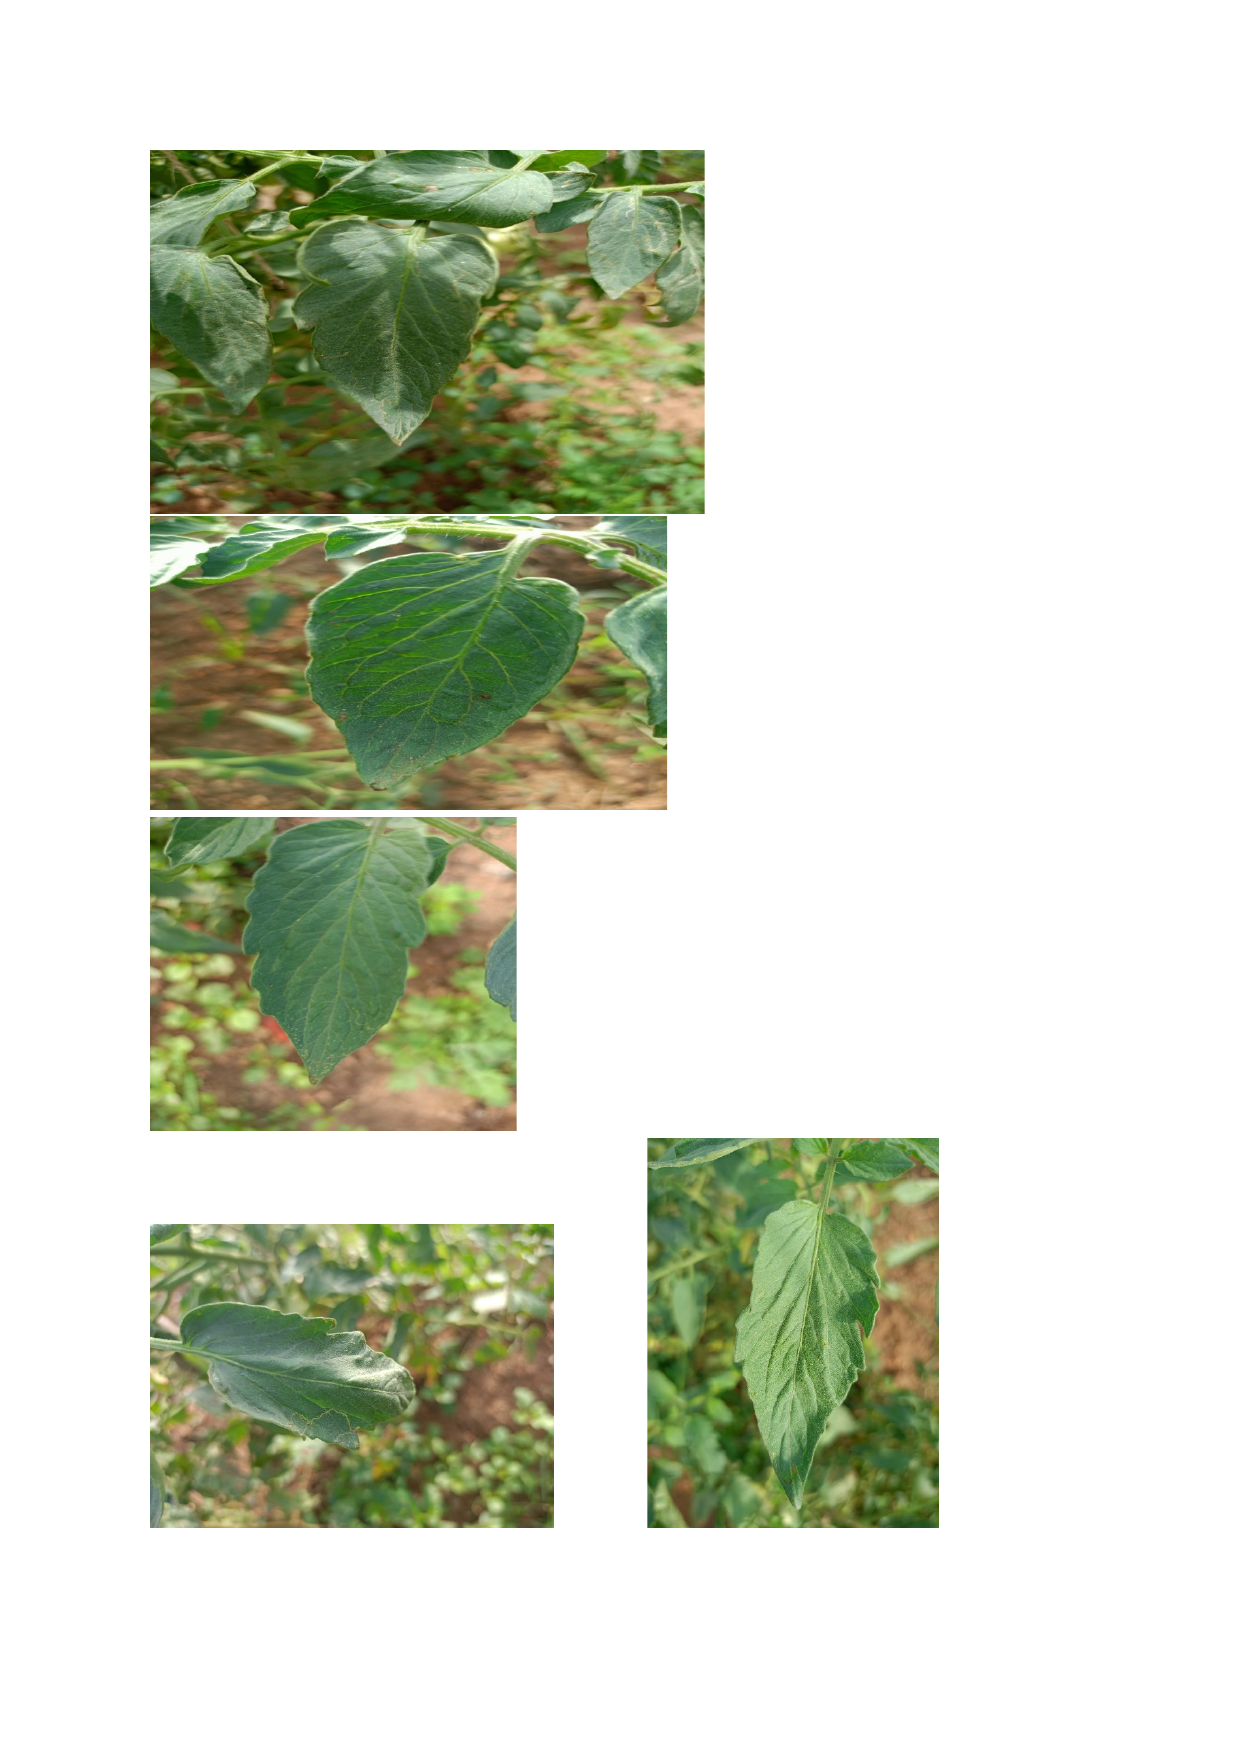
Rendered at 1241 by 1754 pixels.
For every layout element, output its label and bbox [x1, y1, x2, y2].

picture [150, 516, 668, 810]
picture [150, 150, 705, 514]
picture [150, 1224, 554, 1528]
picture [647, 1138, 939, 1528]
picture [150, 817, 517, 1131]
